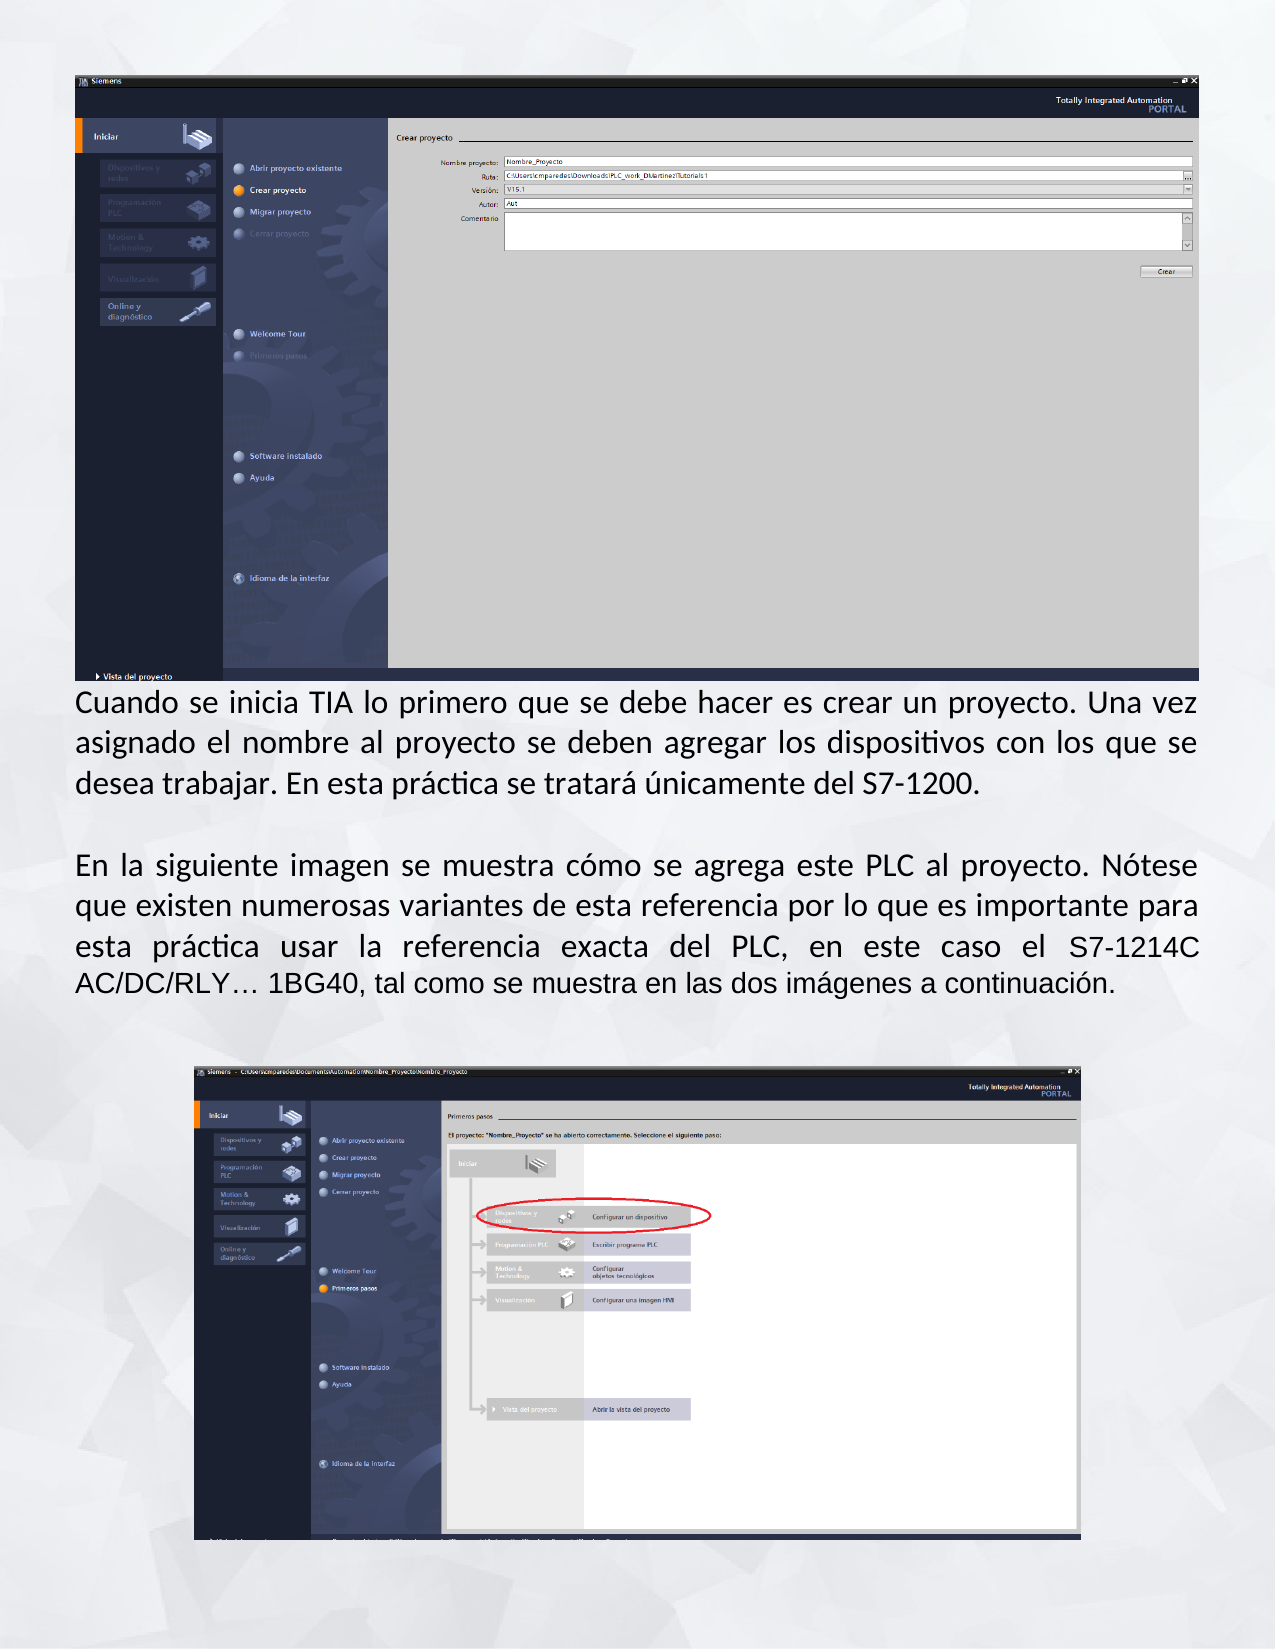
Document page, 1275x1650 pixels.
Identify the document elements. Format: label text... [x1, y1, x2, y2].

text Cuando se inicia TIA lo primero que se debe hacer es crear un proyecto. Una vez asignado el nombre al proyecto se deben agregar los dispositivos con los que se desea trabajar. En esta práctica se tratará únicamente del S7-1200. [75, 681, 1200, 803]
picture [0, 0, 1275, 1649]
text En la siguiente imagen se muestra cómo se agrega este PLC al proyecto. Nótese que existen numerosas variantes de esta referencia por lo que es importante para esta práctica usar la referencia exacta del PLC, en este caso el S7-1214C AC/DC/RLY… 1BG40, tal como se muestra en las dos imágenes a continuación. [75, 844, 1200, 999]
